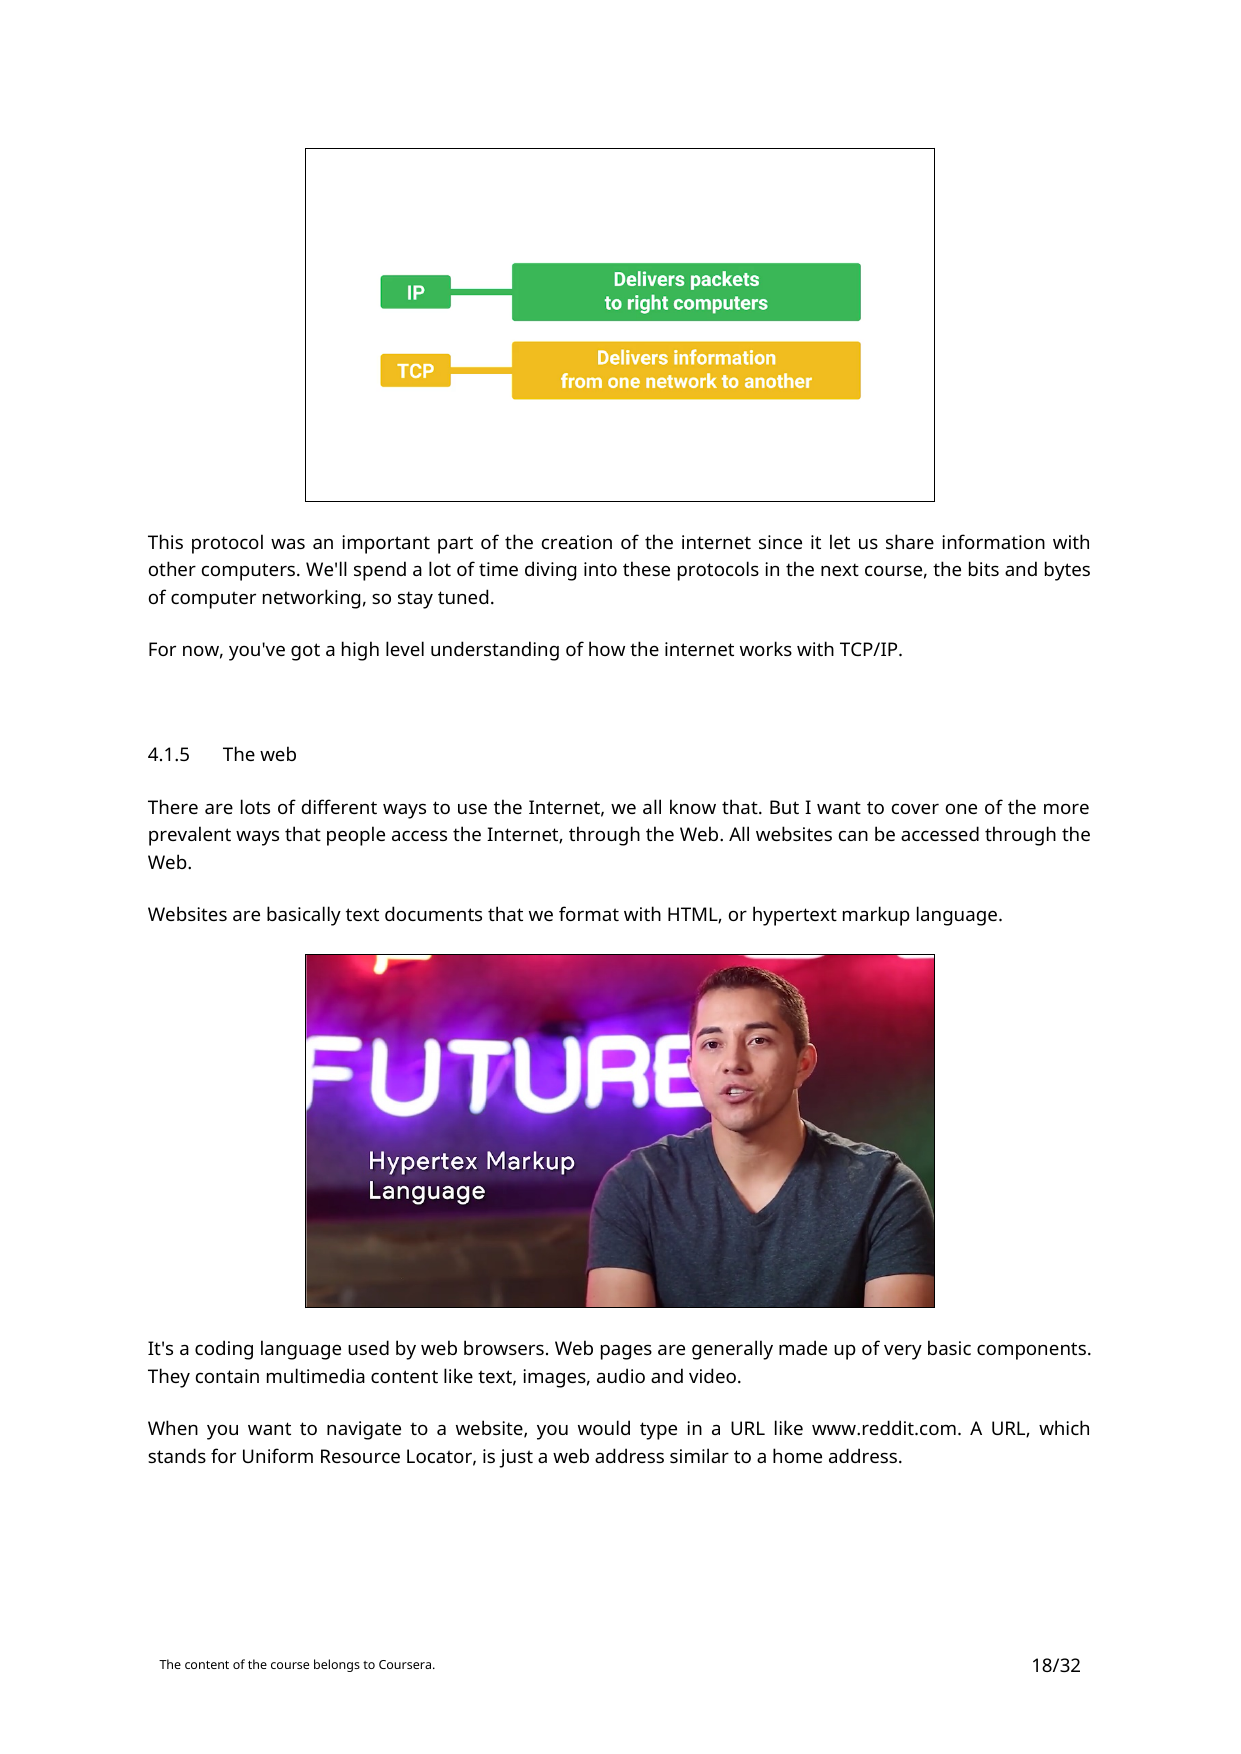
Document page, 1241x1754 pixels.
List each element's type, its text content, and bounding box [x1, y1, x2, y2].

text Websites are basically text documents that we format with HTML, or hypertext markup language. [148, 902, 1093, 927]
text There are lots of different ways to use the Internet, we all know that. But I want to cover one of the more prevalent ways that people access the Internet, through the Web. All websites can be accessed through the Web. [148, 794, 1093, 874]
picture [306, 955, 934, 1307]
text For now, you've got a high level understanding of how the internet works with TCP/IP. [148, 637, 1093, 662]
picture [306, 149, 934, 501]
text When you want to navigate to a website, you would type in a URL like www.reddit.com. A URL, which stands for Uniform Resource Locator, is just a web address similar to a home address. [148, 1416, 1093, 1468]
subtitle The web [148, 742, 1093, 767]
text This protocol was an important part of the creation of the internet since it let us share information with other computers. We'll spend a lot of time diving into these protocols in the next course, the bits and bytes of computer networking, so stay tuned. [148, 529, 1093, 609]
text It's a coding language used by web browsers. Web pages are generally made up of very basic components. They contain multimedia content like text, images, audio and video. [148, 1336, 1093, 1388]
